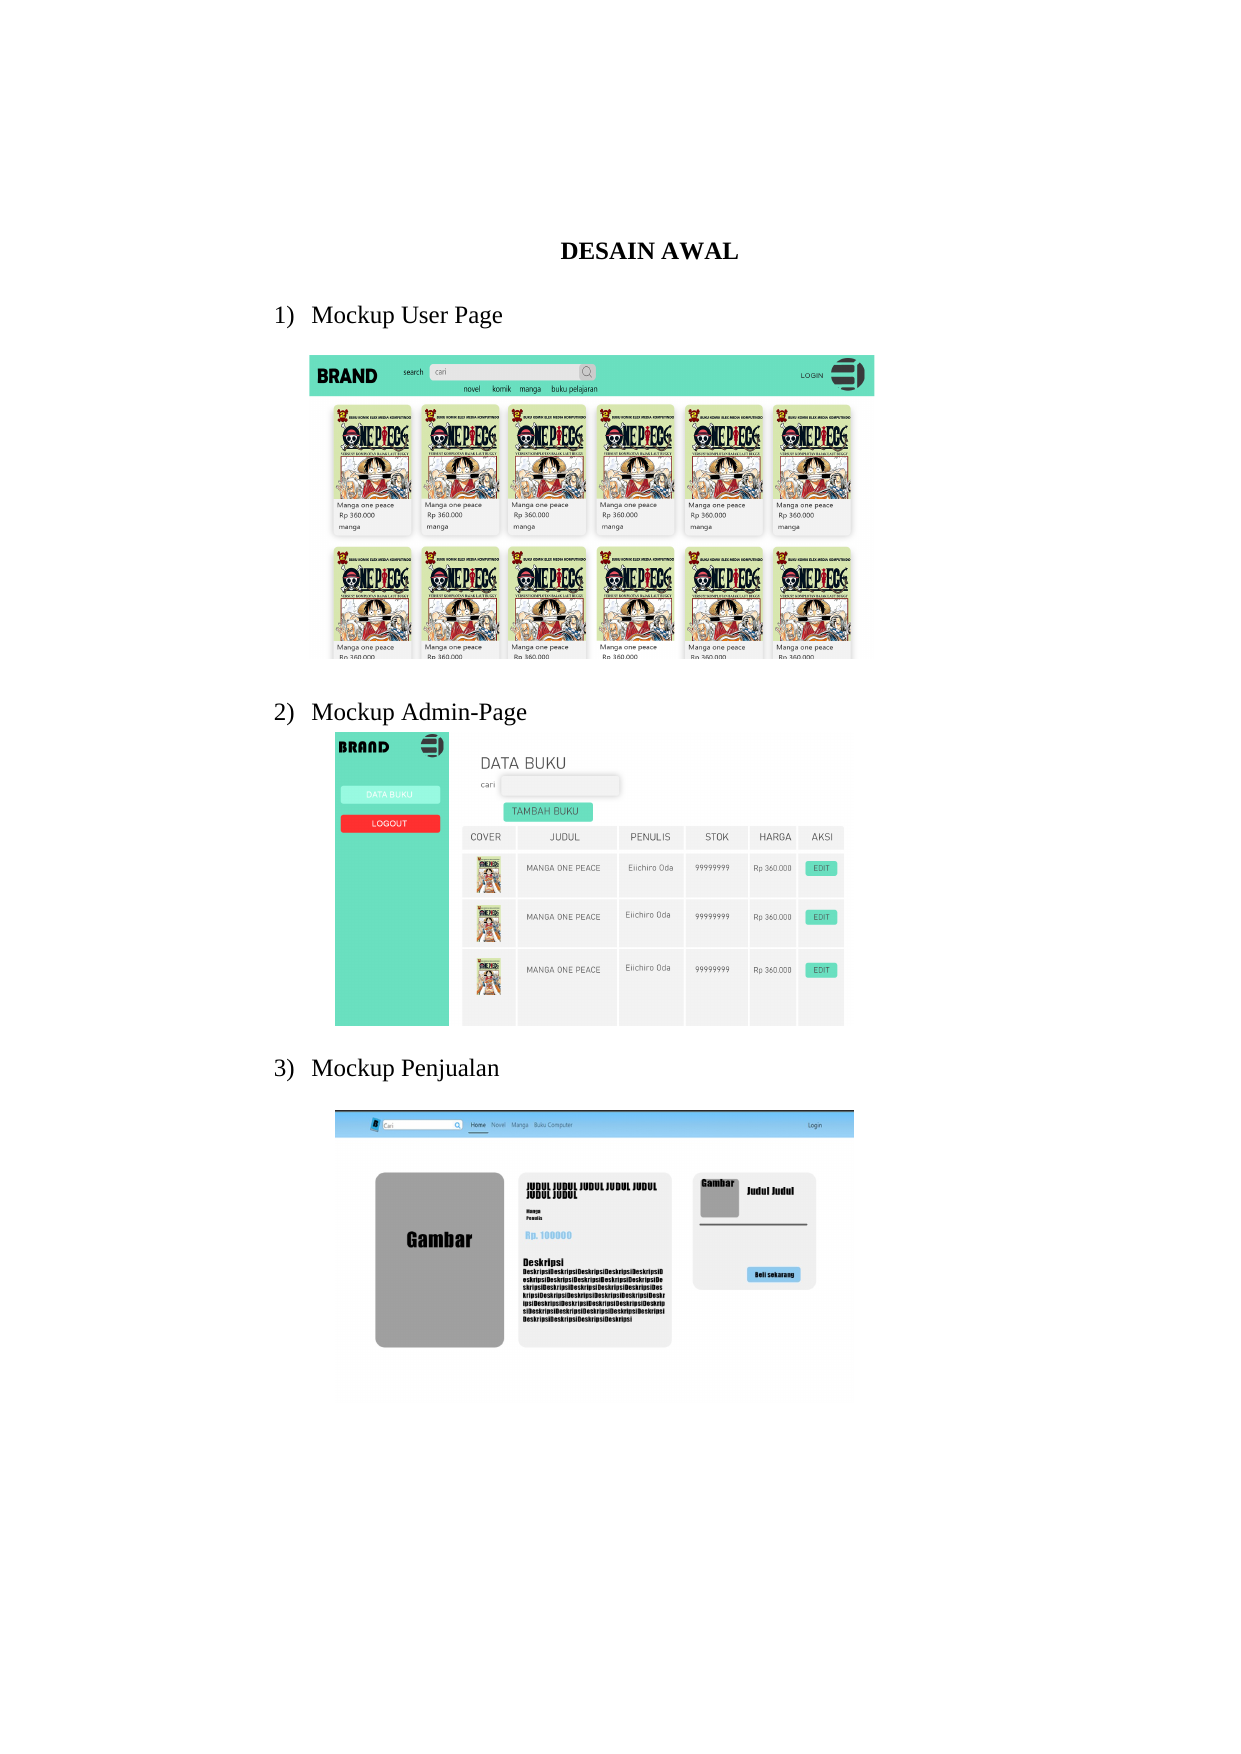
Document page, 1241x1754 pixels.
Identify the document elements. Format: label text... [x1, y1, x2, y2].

picture [335, 732, 854, 1026]
list Mockup User Page [274, 300, 1063, 329]
picture [309, 355, 875, 659]
picture [335, 1110, 854, 1403]
list Mockup Penjualan [274, 1053, 1063, 1082]
text DESAIN AWAL [236, 236, 1063, 265]
list Mockup Admin-Page [274, 697, 1063, 726]
